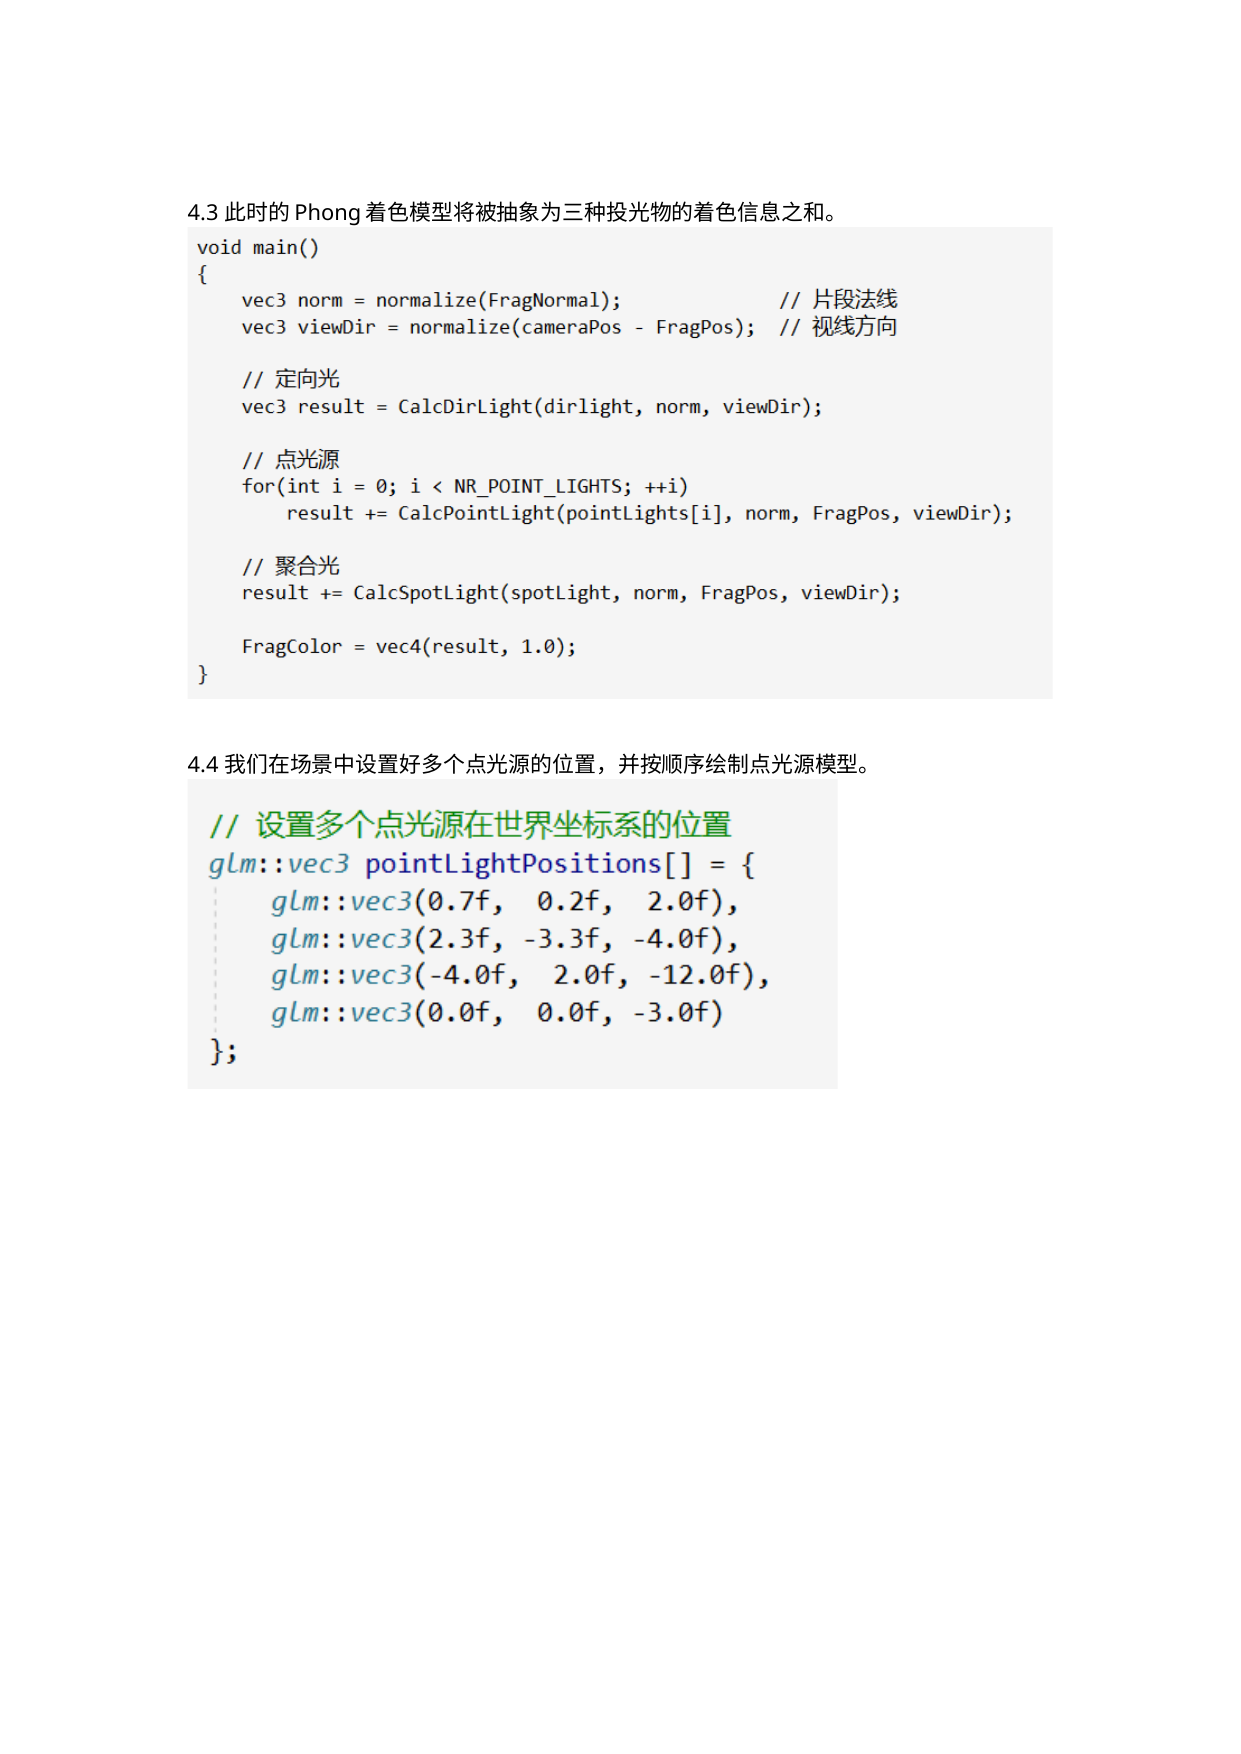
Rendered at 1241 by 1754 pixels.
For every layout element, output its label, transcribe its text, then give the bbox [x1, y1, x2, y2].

text 4.3 此时的Phong着色模型将被抽象为三种投光物的着色信息之和。 [187, 194, 1053, 227]
picture [187, 227, 1053, 699]
text 4.4 我们在场景中设置好多个点光源的位置，并按顺序绘制点光源模型。 [187, 747, 1053, 779]
picture [187, 779, 838, 1089]
